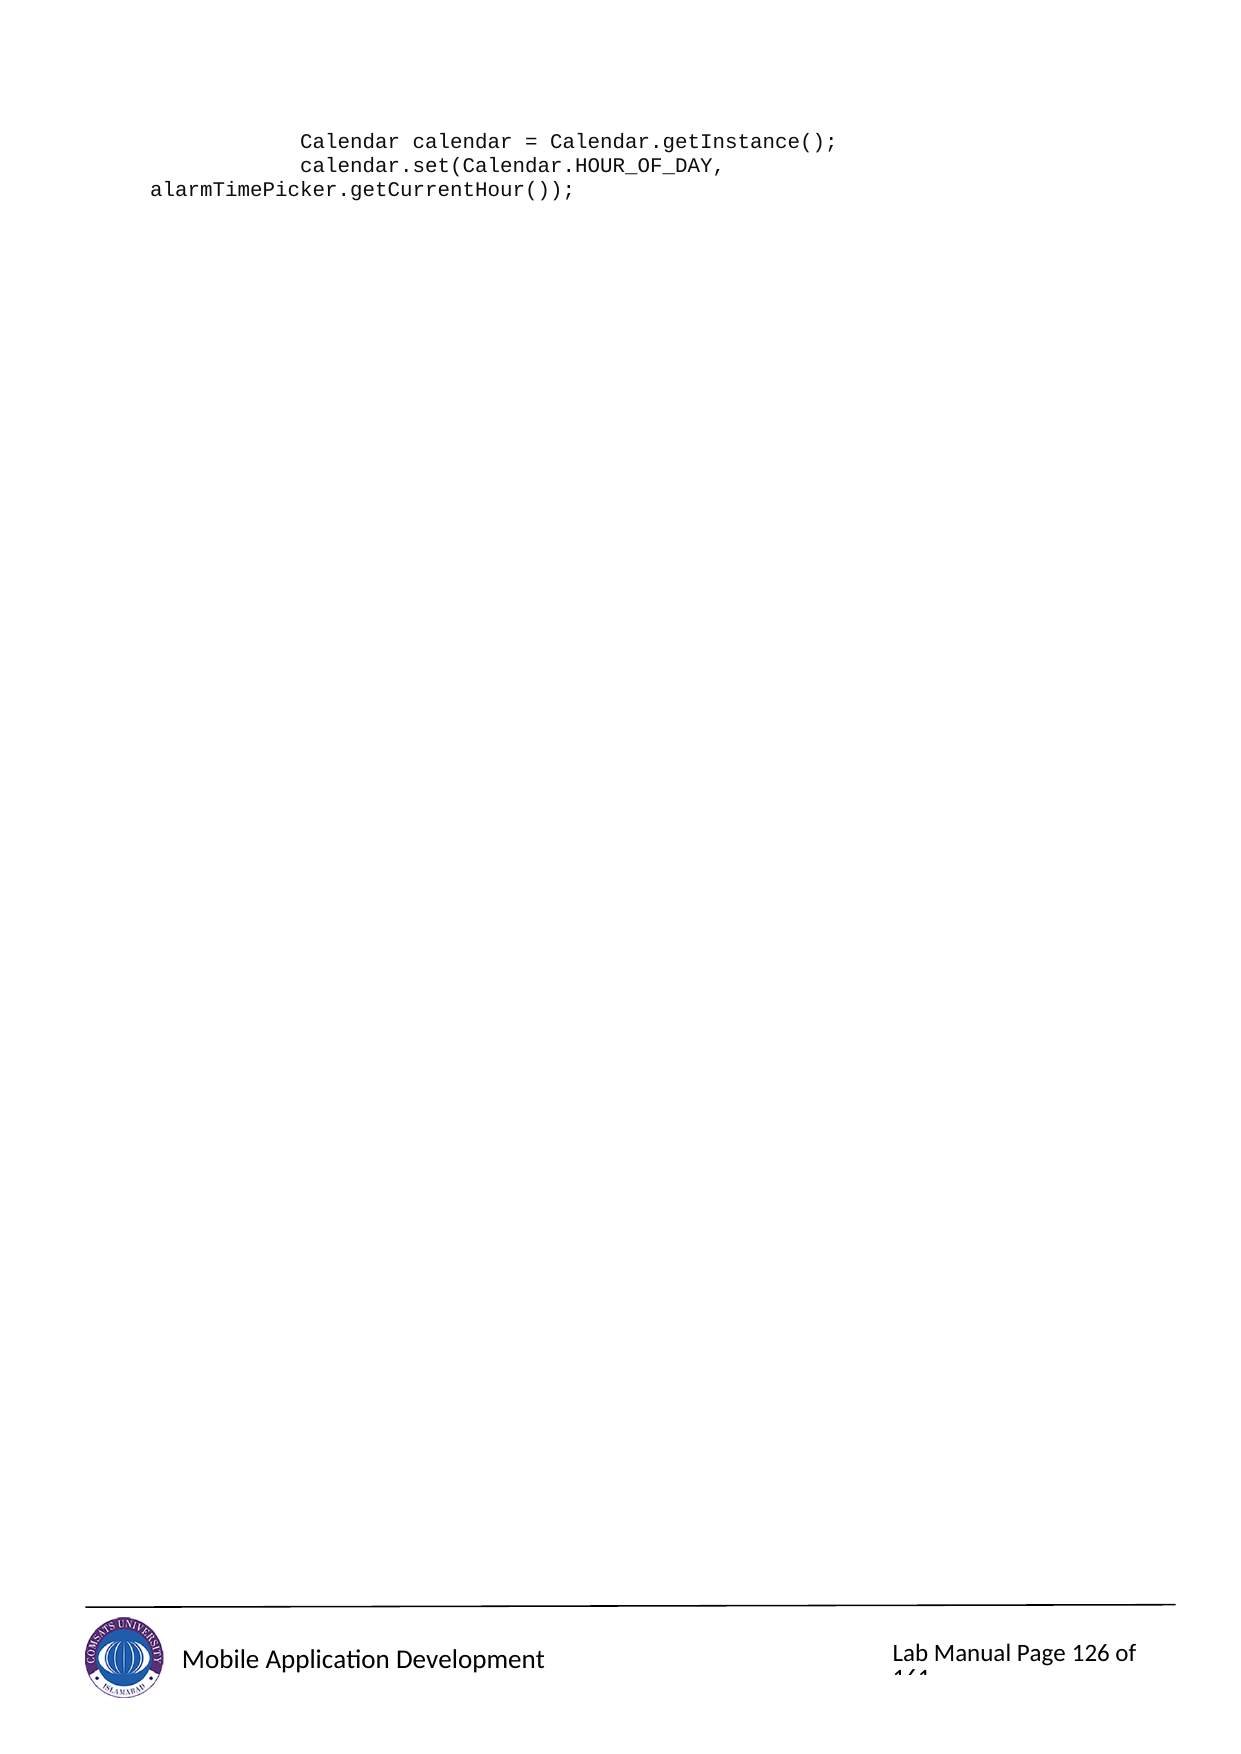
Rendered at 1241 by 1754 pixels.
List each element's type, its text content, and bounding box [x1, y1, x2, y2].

text alarmTimePicker.getCurrentHour()); [150, 178, 1182, 202]
picture [85, 1617, 165, 1698]
text Calendar calendar = Calendar.getInstance(); calendar.set(Calendar.HOUR_OF_DAY, [300, 131, 839, 178]
